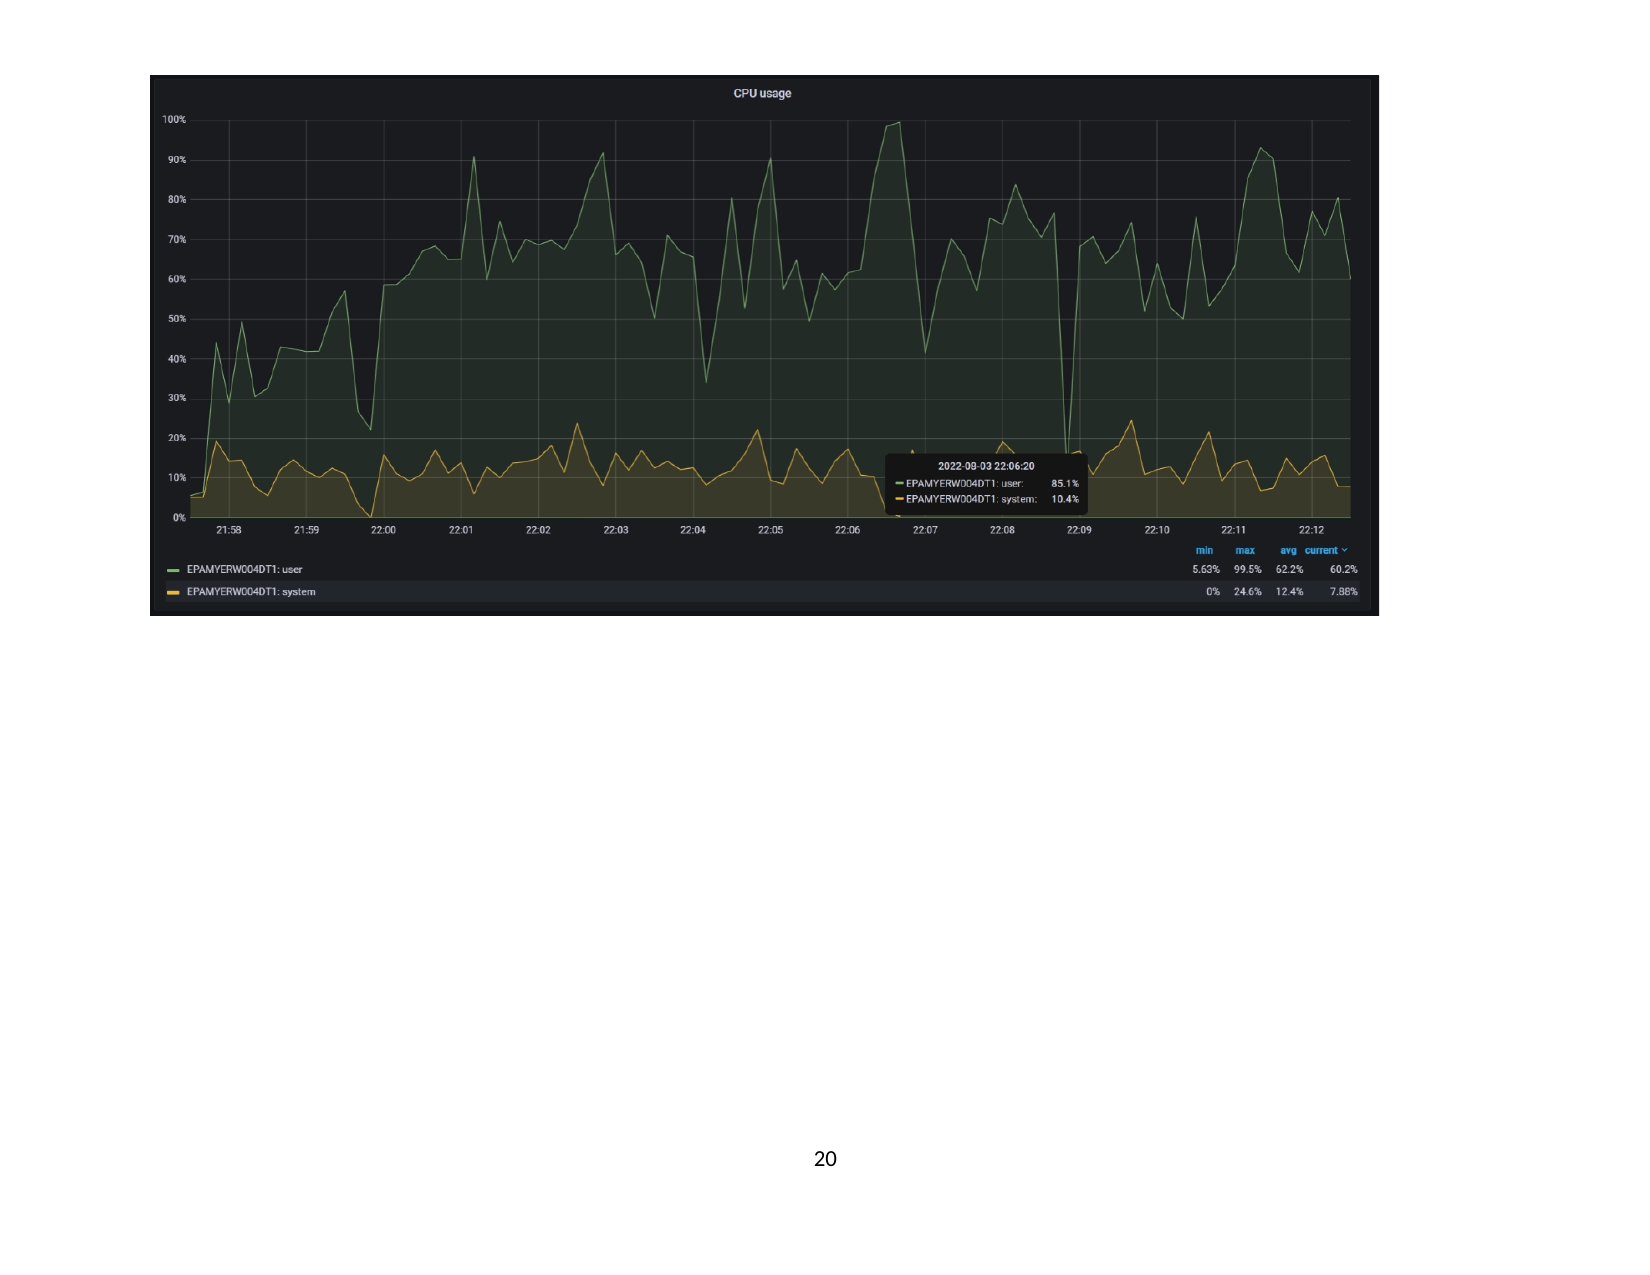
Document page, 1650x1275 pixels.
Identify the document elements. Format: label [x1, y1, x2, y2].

picture [150, 75, 1380, 616]
